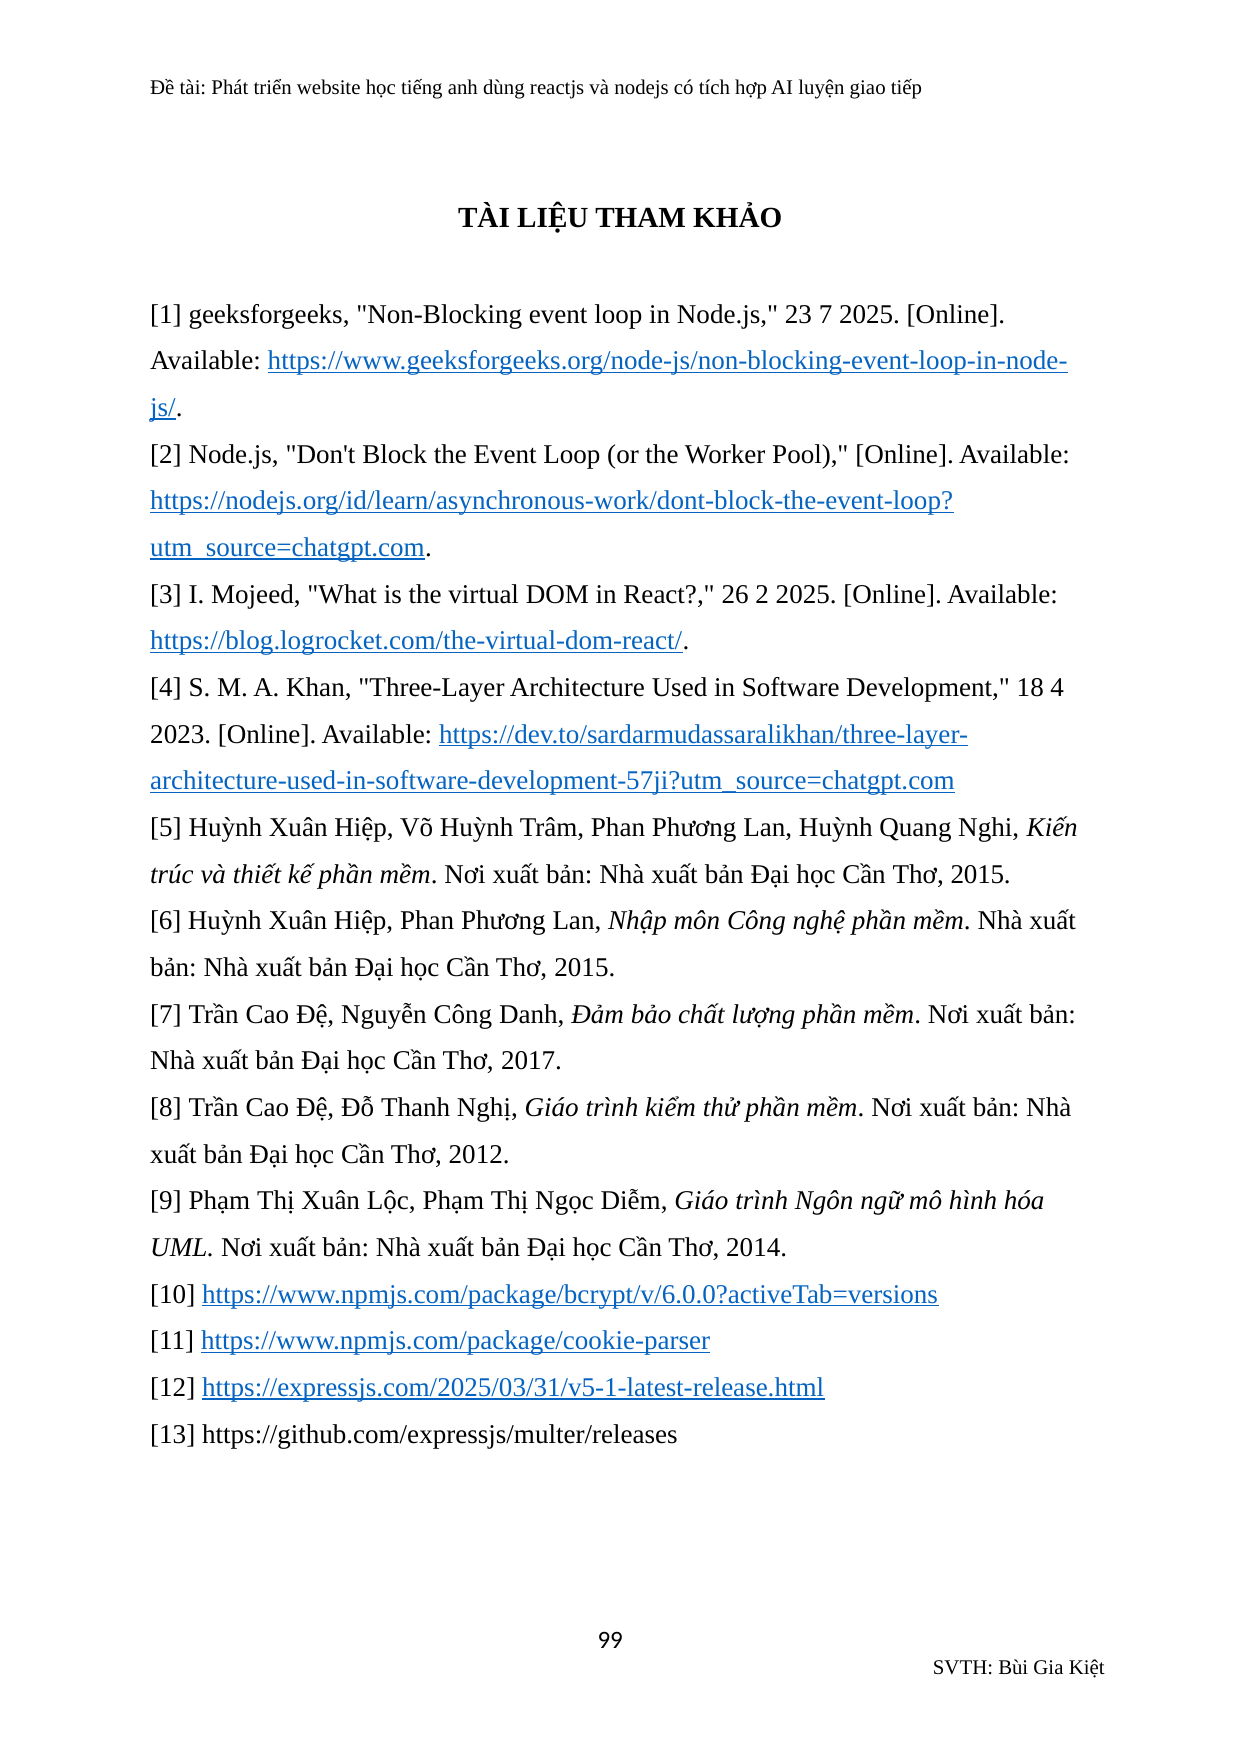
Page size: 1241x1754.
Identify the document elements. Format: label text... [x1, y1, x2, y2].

text [13] https://github.com/expressjs/multer/releases [150, 1418, 1090, 1449]
text [11] https://www.npmjs.com/package/cookie-parser [150, 1324, 1090, 1356]
subtitle TÀI LIỆU THAM KHẢO [150, 201, 1090, 234]
text [12] https://expressjs.com/2025/03/31/v5-1-latest-release.html [150, 1371, 1090, 1402]
text [1] geeksforgeeks, "Non-Blocking event loop in Node.js," 23 7 2025. [Online]. Available: https://www.geeksforgeeks.org/node-js/non-blocking-event-loop-in-node-js/. [150, 298, 1090, 422]
text [10] https://www.npmjs.com/package/bcrypt/v/6.0.0?activeTab=versions [150, 1278, 1090, 1309]
text [8] Trần Cao Đệ, Đỗ Thanh Nghị, Giáo trình kiểm thử phần mềm. Nơi xuất bản: Nhà xuất bản Đại học Cần Thơ, 2012. [150, 1091, 1090, 1169]
text [7] Trần Cao Đệ, Nguyễn Công Danh, Đảm bảo chất lượng phần mềm. Nơi xuất bản: Nhà xuất bản Đại học Cần Thơ, 2017. [150, 998, 1090, 1076]
text [6] Huỳnh Xuân Hiệp, Phan Phương Lan, Nhập môn Công nghệ phần mềm. Nhà xuất bản: Nhà xuất bản Đại học Cần Thơ, 2015. [150, 904, 1090, 982]
text [5] Huỳnh Xuân Hiệp, Võ Huỳnh Trâm, Phan Phương Lan, Huỳnh Quang Nghi, Kiến trúc và thiết kế phần mềm. Nơi xuất bản: Nhà xuất bản Đại học Cần Thơ, 2015. [150, 811, 1090, 889]
text [4] S. M. A. Khan, "Three-Layer Architecture Used in Software Development," 18 4 2023. [Online]. Available: https://dev.to/sardarmudassaralikhan/three-layer-architecture-used-in-software-development-57ji?utm_source=chatgpt.com [150, 671, 1090, 796]
text [3] I. Mojeed, "What is the virtual DOM in React?," 26 2 2025. [Online]. Available: https://blog.logrocket.com/the-virtual-dom-react/. [150, 578, 1090, 656]
text [2] Node.js, "Don't Block the Event Loop (or the Worker Pool)," [Online]. Available: https://nodejs.org/id/learn/asynchronous-work/dont-block-the-event-loop?utm_source=chatgpt.com. [150, 438, 1090, 562]
text [9] Phạm Thị Xuân Lộc, Phạm Thị Ngọc Diễm, Giáo trình Ngôn ngữ mô hình hóa UML. Nơi xuất bản: Nhà xuất bản Đại học Cần Thơ, 2014. [150, 1184, 1090, 1262]
